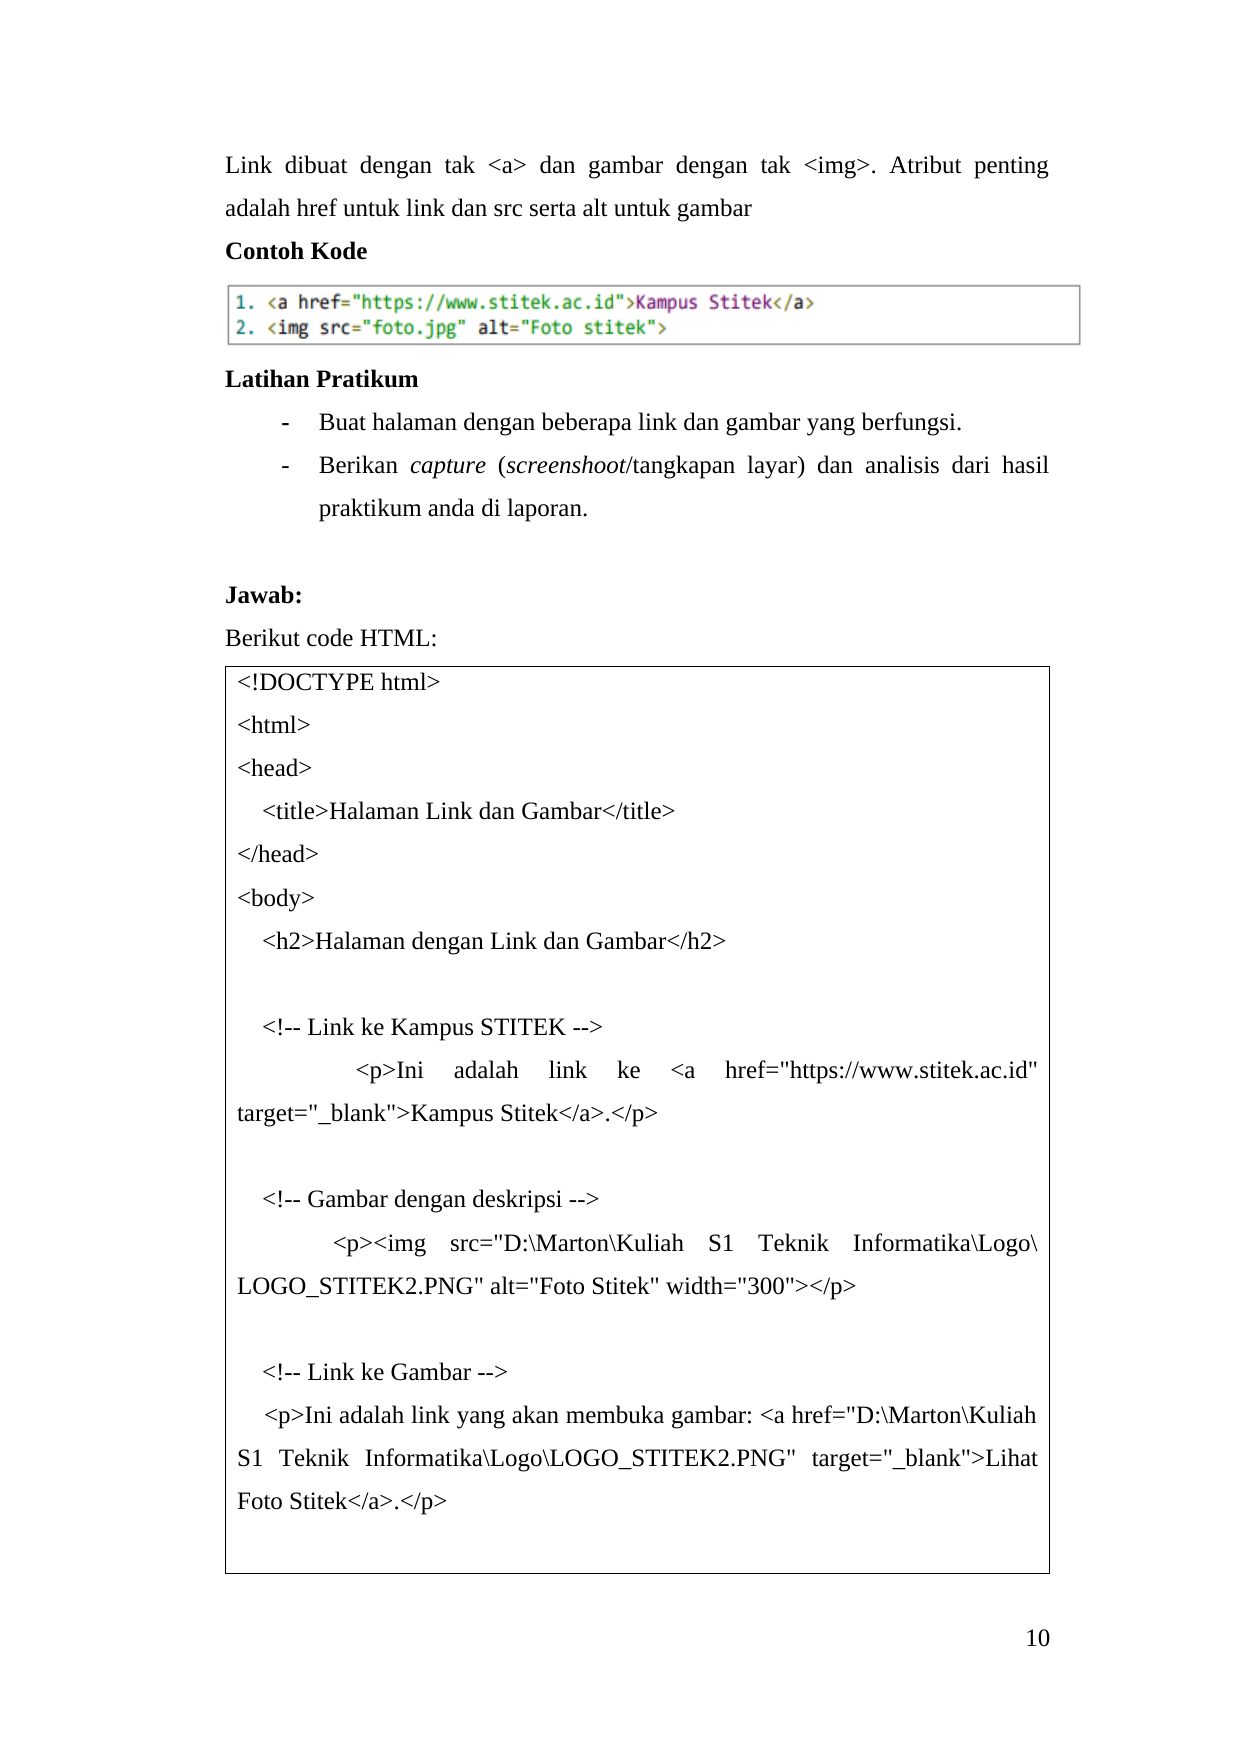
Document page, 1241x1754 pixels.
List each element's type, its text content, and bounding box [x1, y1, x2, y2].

picture [225, 279, 1085, 350]
list Buat halaman dengan beberapa link dan gambar yang berfungsi. [281, 407, 1050, 436]
list Latihan Pratikum [225, 364, 1050, 393]
list Link dibuat dengan tak <a> dan gambar dengan tak <img>. Atribut penting adalah href untuk link dan src serta alt untuk gambar [225, 150, 1050, 222]
list Contoh Kode [225, 236, 1050, 265]
list Berikan capture (screenshoot/tangkapan layar) dan analisis dari hasil praktikum anda di laporan. [281, 450, 1050, 522]
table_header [226, 667, 1049, 1572]
text Jawab: [225, 580, 1050, 608]
text Berikut code HTML: [225, 623, 1050, 652]
